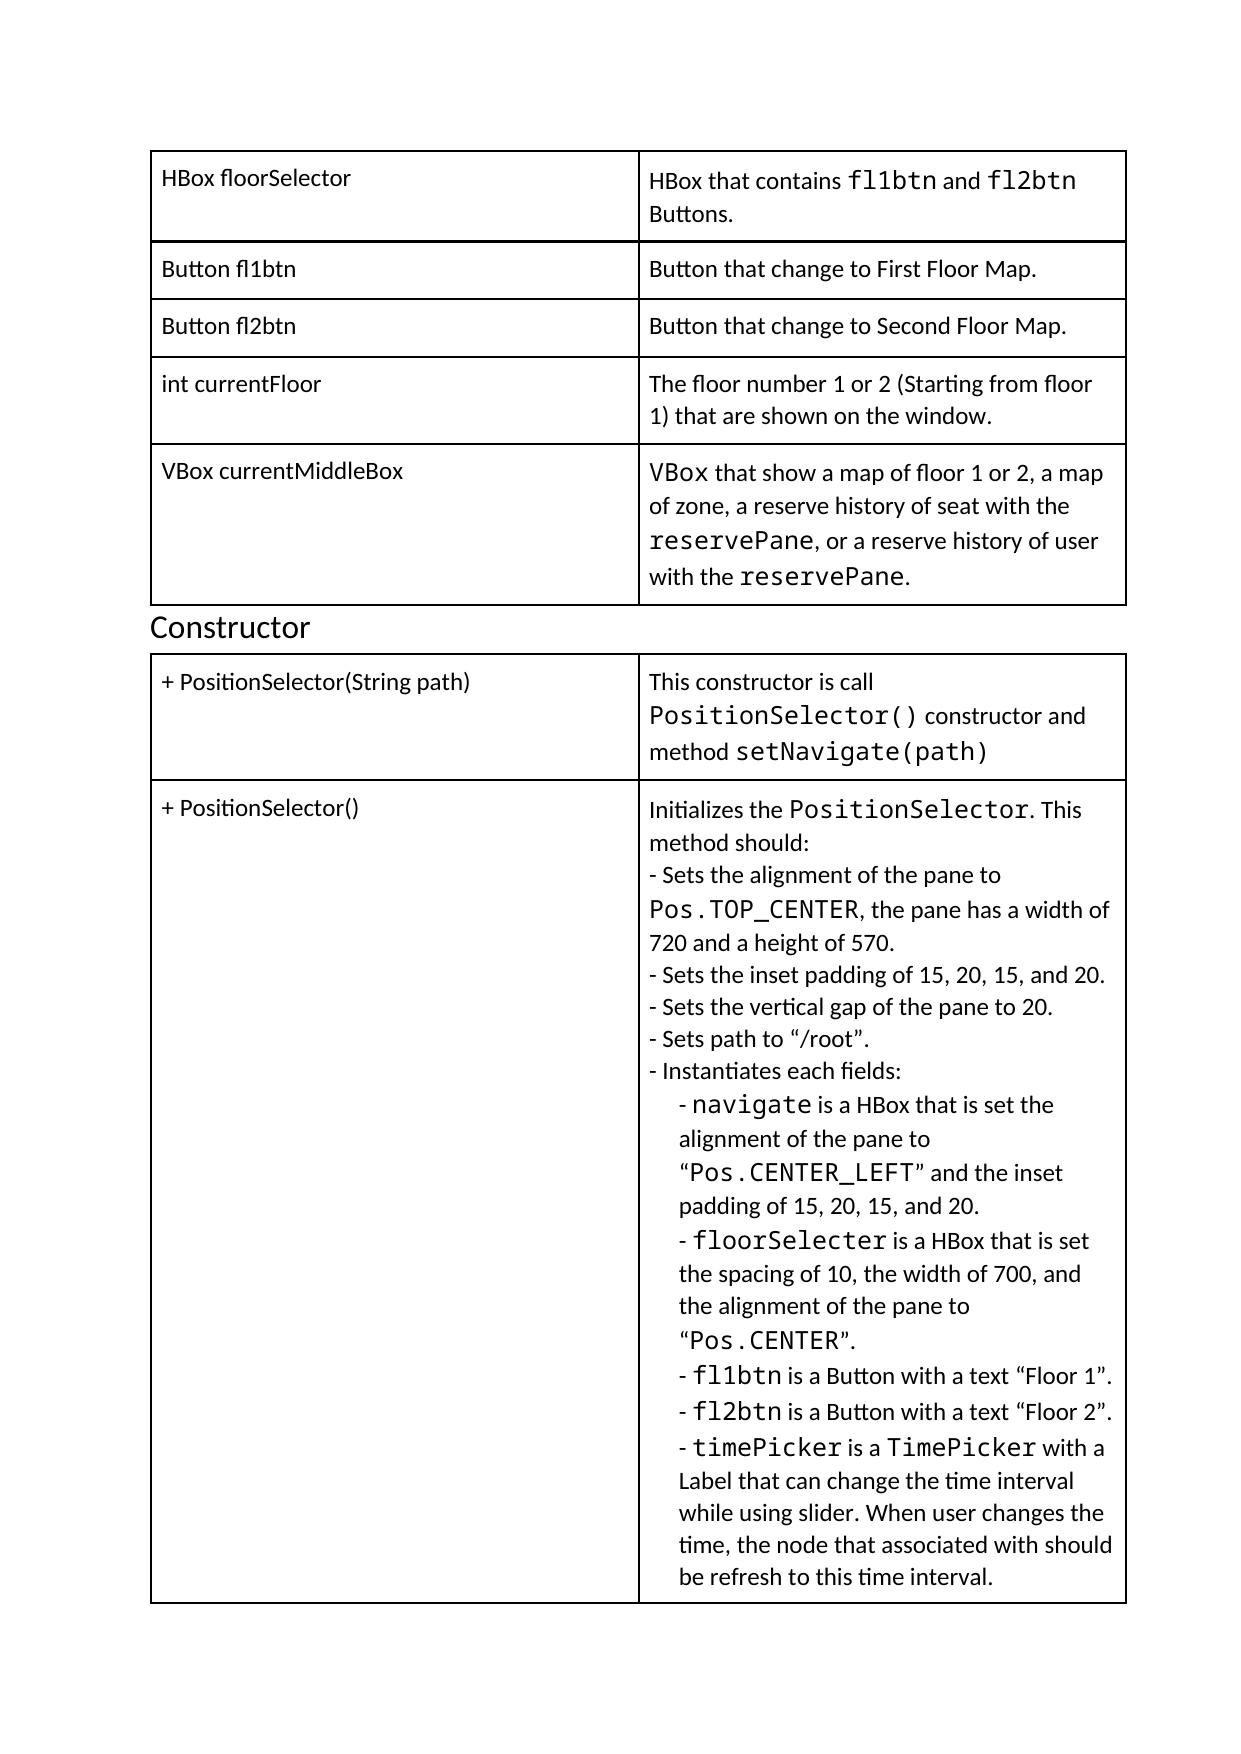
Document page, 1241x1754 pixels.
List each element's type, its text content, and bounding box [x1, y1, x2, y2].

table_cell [152, 781, 638, 1602]
table_cell Button fl1btn [152, 243, 638, 298]
table_cell VBox currentMiddleBox [152, 445, 638, 604]
table_cell Button that change to First Floor Map. [640, 243, 1125, 298]
table_cell Button that change to Second Floor Map. [640, 300, 1125, 356]
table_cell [640, 781, 1125, 1602]
table_cell HBox that contains fl1btn and fl2btn Buttons. [640, 152, 1125, 240]
table_header This constructor is call PositionSelector() constructor and method setNavigate(path) [640, 655, 1125, 779]
subtitle Constructor [150, 606, 1090, 647]
table_cell VBox that show a map of floor 1 or 2, a map of zone, a reserve history of seat with the reservePane, or a reserve history of user with the reservePane. [640, 445, 1125, 604]
table_cell int currentFloor [152, 358, 638, 442]
table_header + PositionSelector(String path) [152, 655, 638, 779]
table_cell HBox floorSelector [152, 152, 638, 240]
table_cell The floor number 1 or 2 (Starting from floor 1) that are shown on the window. [640, 358, 1125, 442]
table_cell Button fl2btn [152, 300, 638, 356]
